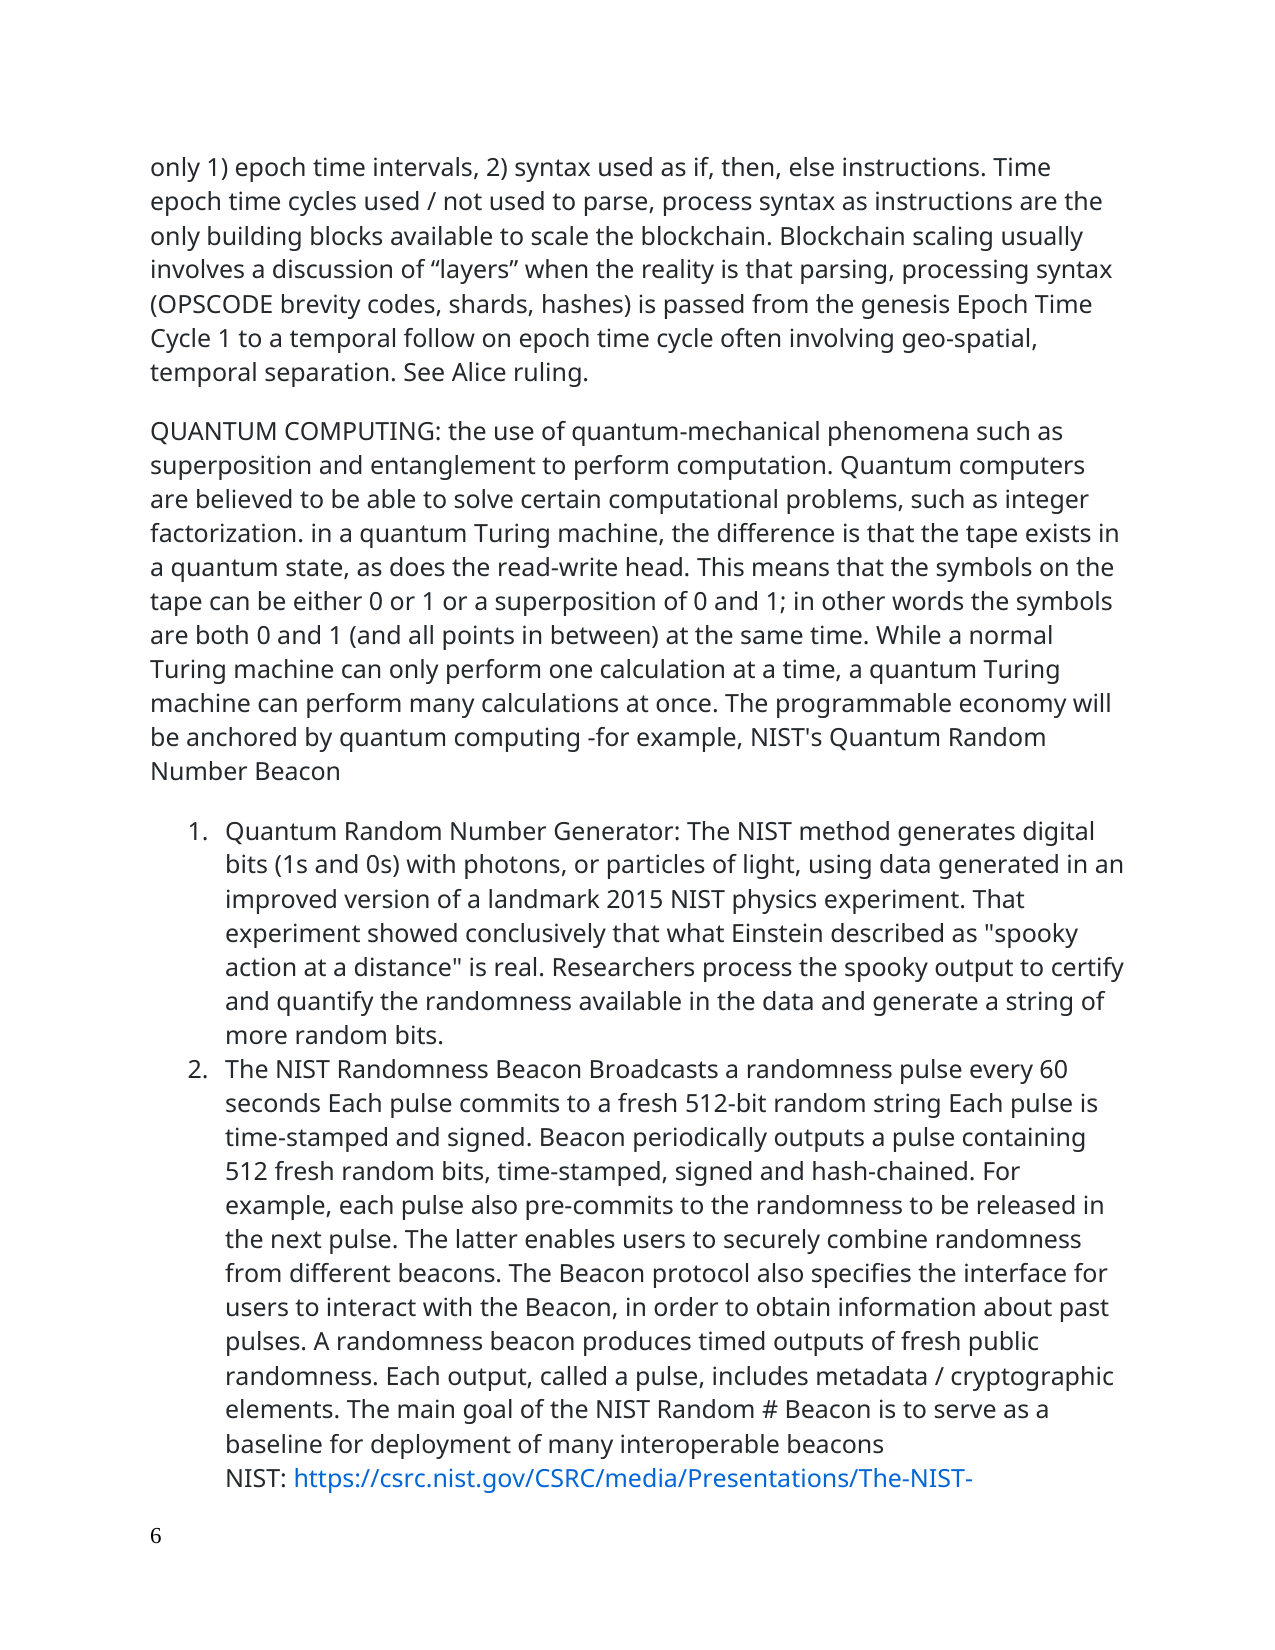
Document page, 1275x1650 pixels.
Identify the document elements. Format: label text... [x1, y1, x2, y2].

list Quantum Random Number Generator: The NIST method generates digital bits (1s and 0s) with photons, or particles of light, using data generated in an improved version of a landmark 2015 NIST physics experiment. That experiment showed conclusively that what Einstein described as "spooky action at a distance" is real. Researchers process the spooky output to certify and quantify the randomness available in the data and generate a string of more random bits. [187, 813, 1125, 1052]
text QUANTUM COMPUTING: the use of quantum-mechanical phenomena such as superposition and entanglement to perform computation. Quantum computers are believed to be able to solve certain computational problems, such as integer factorization. in a quantum Turing machine, the difference is that the tape exists in a quantum state, as does the read-write head. This means that the symbols on the tape can be either 0 or 1 or a superposition of 0 and 1; in other words the symbols are both 0 and 1 (and all points in between) at the same time. While a normal Turing machine can only perform one calculation at a time, a quantum Turing machine can perform many calculations at once. The programmable economy will be anchored by quantum computing -for example, NIST's Quantum Random Number Beacon [150, 413, 1125, 788]
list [187, 1052, 1125, 1494]
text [150, 150, 1125, 388]
